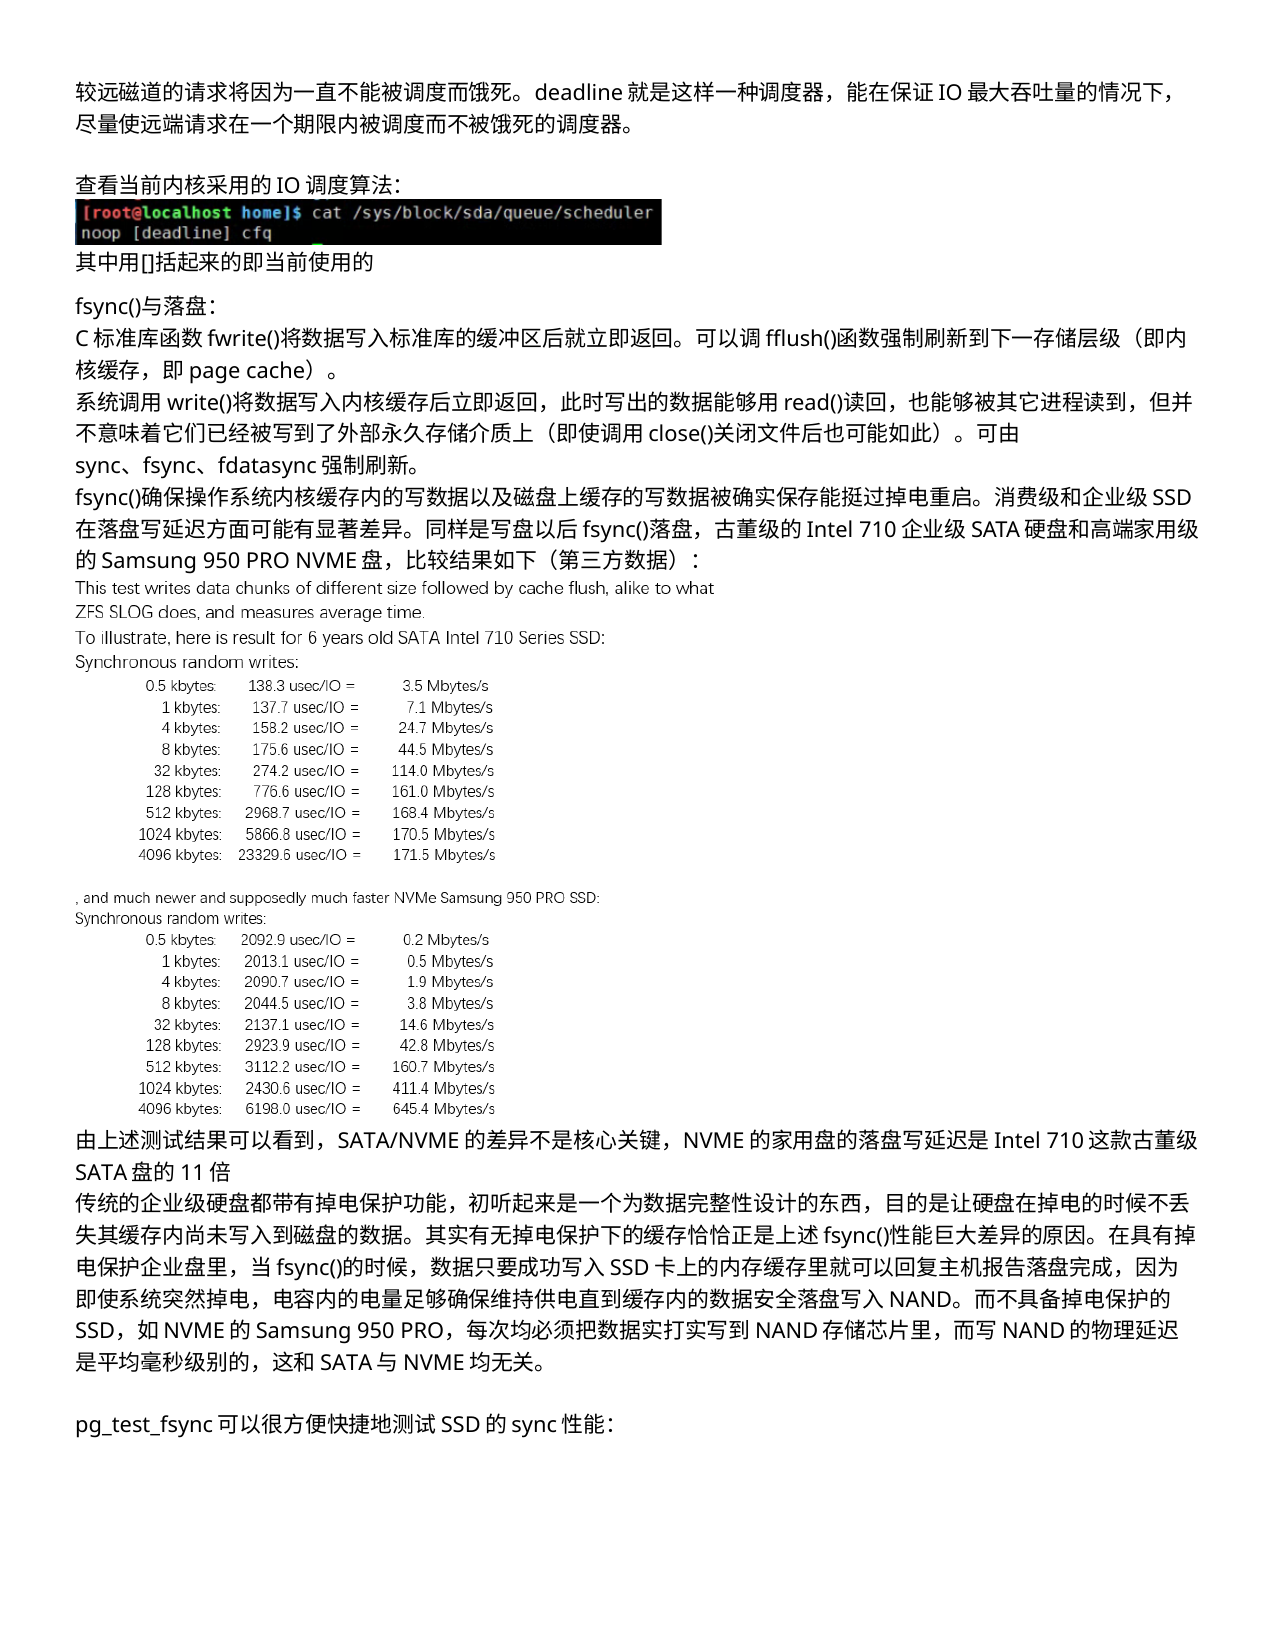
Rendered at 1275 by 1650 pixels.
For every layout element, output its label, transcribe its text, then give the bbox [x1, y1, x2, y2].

picture [75, 575, 717, 1123]
text pg_test_fsync可以很方便快捷地测试SSD的sync性能： [75, 1407, 1200, 1438]
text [75, 75, 1200, 138]
text fsync()与落盘： [75, 289, 1200, 321]
text fsync()确保操作系统内核缓存内的写数据以及磁盘上缓存的写数据被确实保存能挺过掉电重启。消费级和企业级SSD在落盘写延迟方面可能有显著差异。同样是写盘以后fsync()落盘，古董级的Intel 710企业级SATA硬盘和高端家用级的Samsung 950 PRO NVME盘，比较结果如下（第三方数据）： [712, 480, 1200, 575]
text 查看当前内核采用的IO调度算法： [75, 168, 1200, 199]
text 系统调用write()将数据写入内核缓存后立即返回，此时写出的数据能够用read()读回，也能够被其它进程读到，但并不意味着它们已经被写到了外部永久存储介质上（即使调用close()关闭文件后也可能如此）。可由sync、fsync、fdatasync强制刷新。 [75, 384, 1200, 480]
text C标准库函数fwrite()将数据写入标准库的缓冲区后就立即返回。可以调fflush()函数强制刷新到下一存储层级（即内核缓存，即page cache）。 [349, 321, 1200, 384]
text 由上述测试结果可以看到，SATA/NVME的差异不是核心关键，NVME的家用盘的落盘写延迟是Intel 710这款古董级SATA盘的11倍 [75, 1123, 1200, 1186]
text 传统的企业级硬盘都带有掉电保护功能，初听起来是一个为数据完整性设计的东西，目的是让硬盘在掉电的时候不丢失其缓存内尚未写入到磁盘的数据。其实有无掉电保护下的缓存恰恰正是上述fsync()性能巨大差异的原因。在具有掉电保护企业盘里，当fsync()的时候，数据只要成功写入SSD卡上的内存缓存里就可以回复主机报告落盘完成，因为即使系统突然掉电，电容内的电量足够确保维持供电直到缓存内的数据安全落盘写入NAND。而不具备掉电保护的SSD，如NVME的Samsung 950 PRO，每次均必须把数据实打实写到NAND存储芯片里，而写NAND的物理延迟是平均毫秒级别的，这和SATA与NVME均无关。 [75, 1186, 1200, 1377]
text 其中用[]括起来的即当前使用的 [75, 245, 1200, 277]
picture [75, 199, 662, 245]
